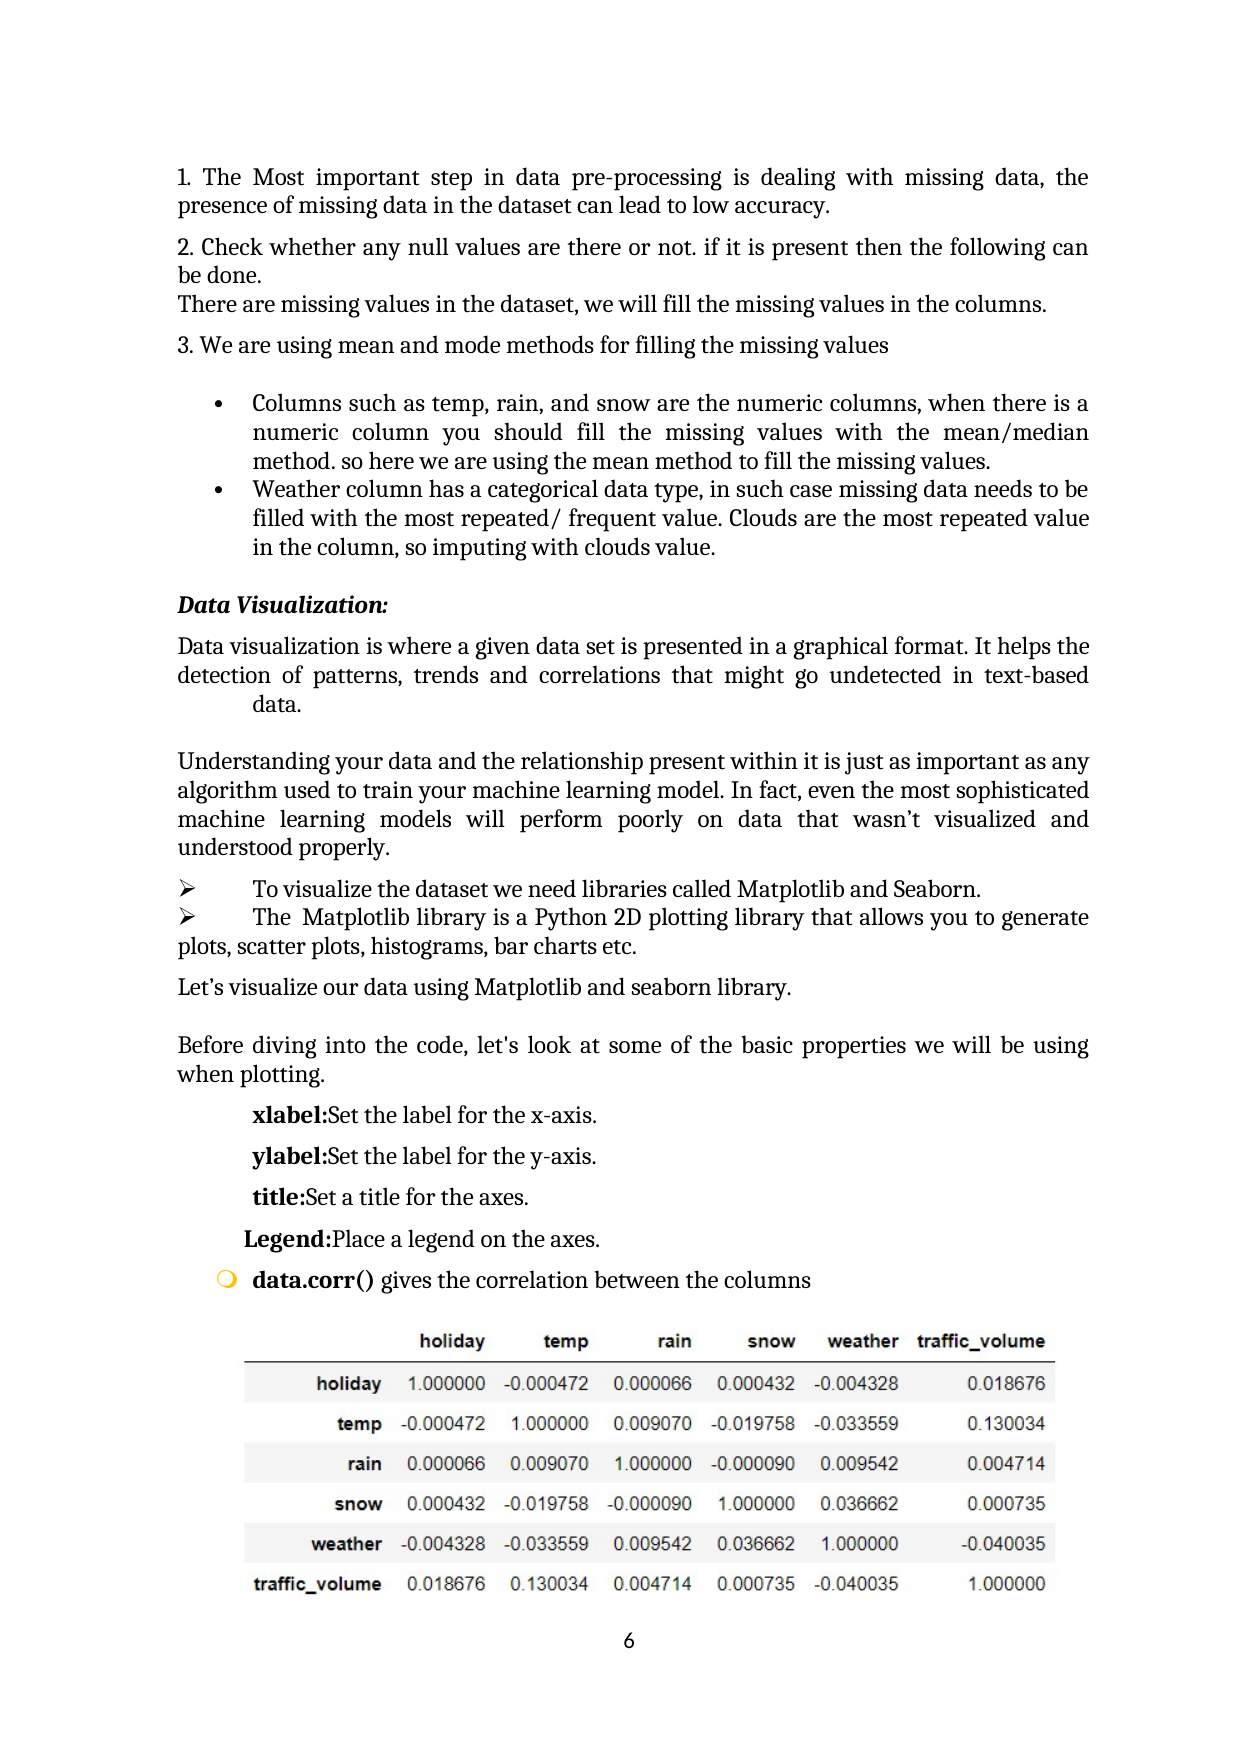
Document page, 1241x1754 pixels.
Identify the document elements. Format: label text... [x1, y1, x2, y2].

text Legend:Place a legend on the axes. [177, 1224, 1090, 1253]
list The Matplotlib library is a Python 2D plotting library that allows you to generate plots, scatter plots, histograms, bar charts etc. [177, 903, 1090, 961]
list To visualize the dataset we need libraries called Matplotlib and Seaborn. [177, 874, 1090, 903]
text 2. Check whether any null values are there or not. if it is present then the following can be done. [177, 232, 1090, 290]
list Weather column has a categorical data type, in such case missing data needs to be filled with the most repeated/ frequent value. Clouds are the most repeated value in the column, so imputing with clouds value. [215, 475, 1090, 562]
text title:Set a title for the axes. [177, 1183, 1090, 1212]
text There are missing values in the dataset, we will fill the missing values in the columns. [177, 290, 1090, 319]
text Data visualization is where a given data set is presented in a graphical format. It helps the detection of patterns, trends and correlations that might go undetected in text-based data. Understanding your data and the relationship present within it is just as important as any algorithm used to train your machine learning model. In fact, even the most sophisticated machine learning models will perform poorly on data that wasn’t visualized and understood properly. [177, 632, 1090, 862]
text Let’s visualize our data using Matplotlib and seaborn library. Before diving into the code, let's look at some of the basic properties we will be using when plotting. [177, 973, 1090, 1088]
text 1. The Most important step in data pre-processing is dealing with missing data, the presence of missing data in the dataset can lead to low accuracy. [177, 162, 1090, 220]
text 3. We are using mean and mode methods for filling the missing values [177, 331, 1090, 360]
text Data Visualization: [177, 591, 1090, 619]
list Columns such as temp, rain, and snow are the numeric columns, when there is a numeric column you should fill the missing values with the mean/median method. so here we are using the mean method to fill the missing values. [215, 389, 1090, 475]
text xlabel:Set the label for the x-axis. [177, 1101, 1090, 1129]
list data.corr() gives the correlation between the columns [215, 1266, 1090, 1294]
text ylabel:Set the label for the y-axis. [177, 1142, 1090, 1171]
picture [237, 1310, 1064, 1613]
